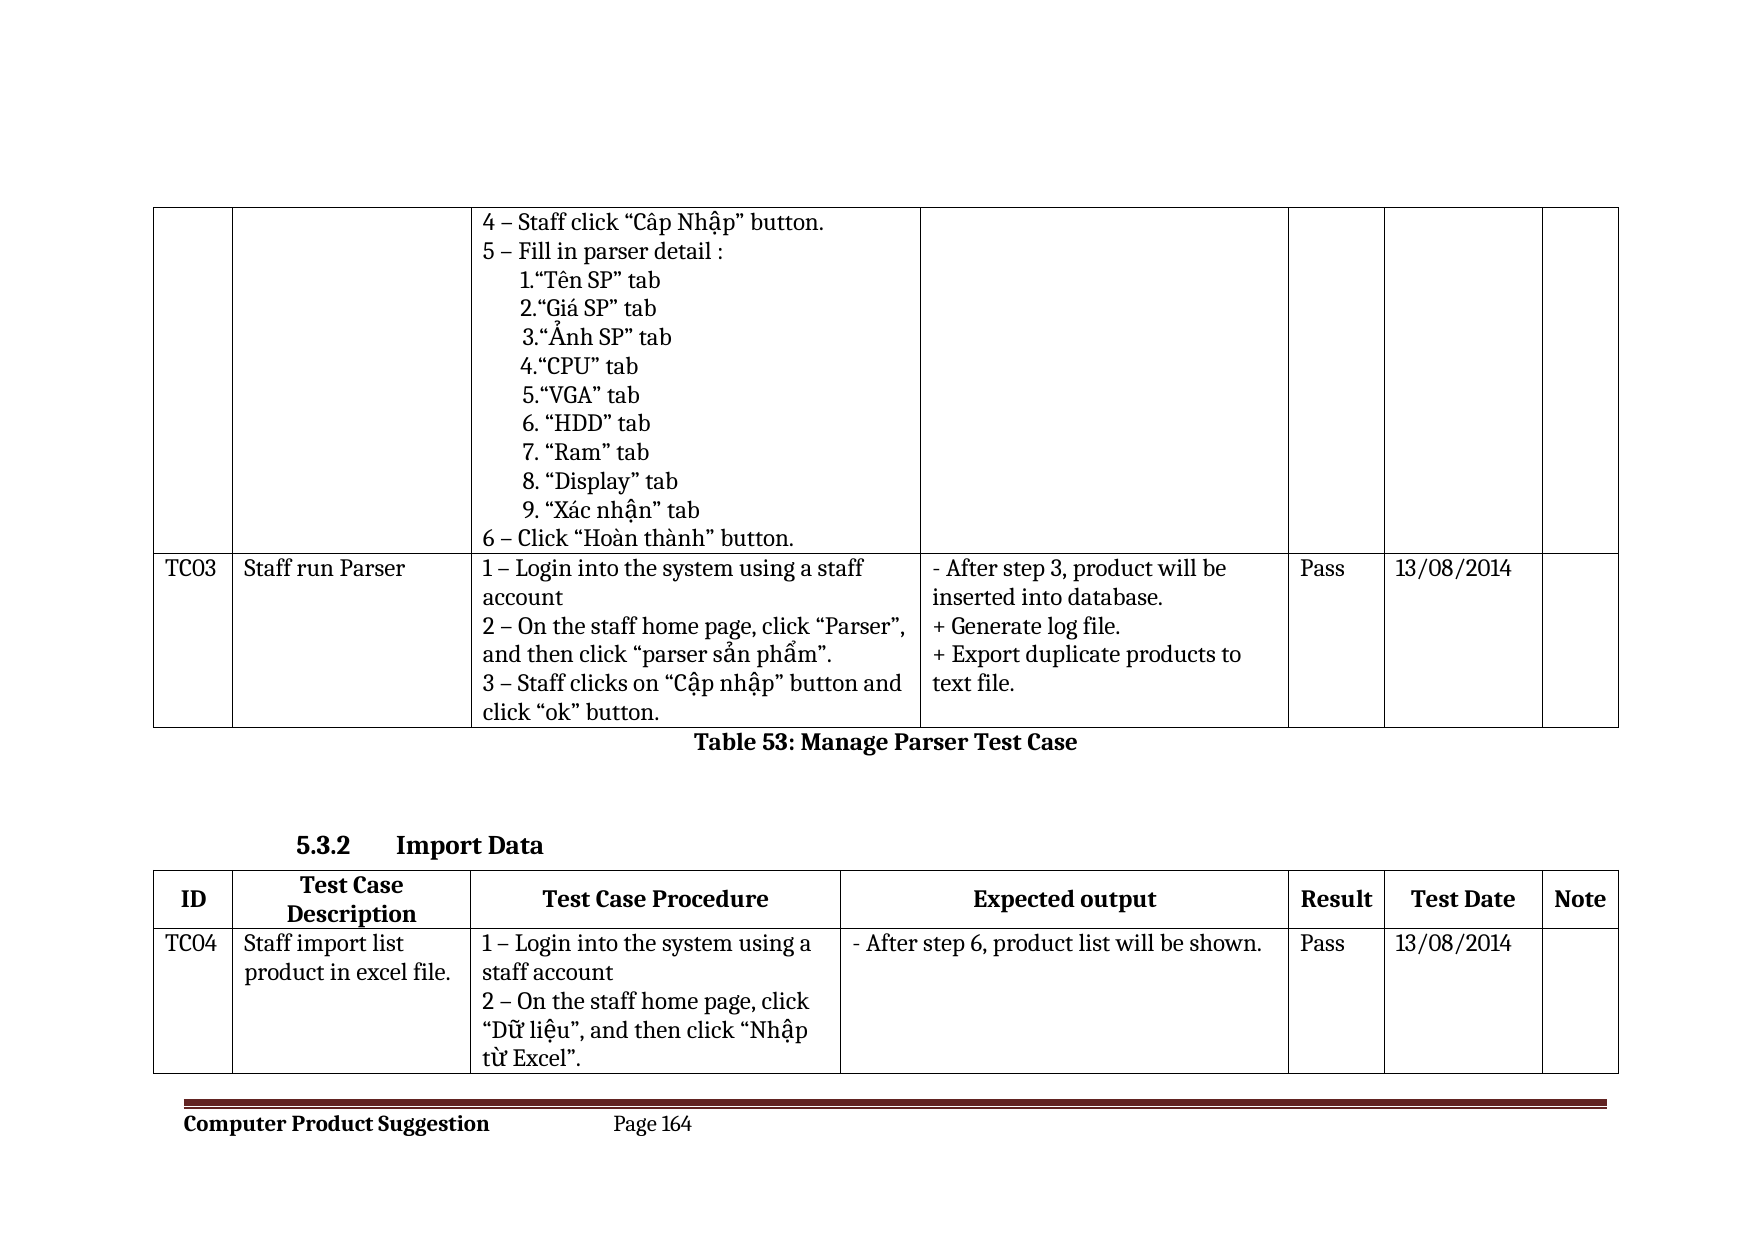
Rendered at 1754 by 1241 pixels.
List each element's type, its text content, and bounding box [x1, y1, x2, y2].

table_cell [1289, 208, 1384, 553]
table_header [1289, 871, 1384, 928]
subtitle Import Data [296, 830, 1607, 861]
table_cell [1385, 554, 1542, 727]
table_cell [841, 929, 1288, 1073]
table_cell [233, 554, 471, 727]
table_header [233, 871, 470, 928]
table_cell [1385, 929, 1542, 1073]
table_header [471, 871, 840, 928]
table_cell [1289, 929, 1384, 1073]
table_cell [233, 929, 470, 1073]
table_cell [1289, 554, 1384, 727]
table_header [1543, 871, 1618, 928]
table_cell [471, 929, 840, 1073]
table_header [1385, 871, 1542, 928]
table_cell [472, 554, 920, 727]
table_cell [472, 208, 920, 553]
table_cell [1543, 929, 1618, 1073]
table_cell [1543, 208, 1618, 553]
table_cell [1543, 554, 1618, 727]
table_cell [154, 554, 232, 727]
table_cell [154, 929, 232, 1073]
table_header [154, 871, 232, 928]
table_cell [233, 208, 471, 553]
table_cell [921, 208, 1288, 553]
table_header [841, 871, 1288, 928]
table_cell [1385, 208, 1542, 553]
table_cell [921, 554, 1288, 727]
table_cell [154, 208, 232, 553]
